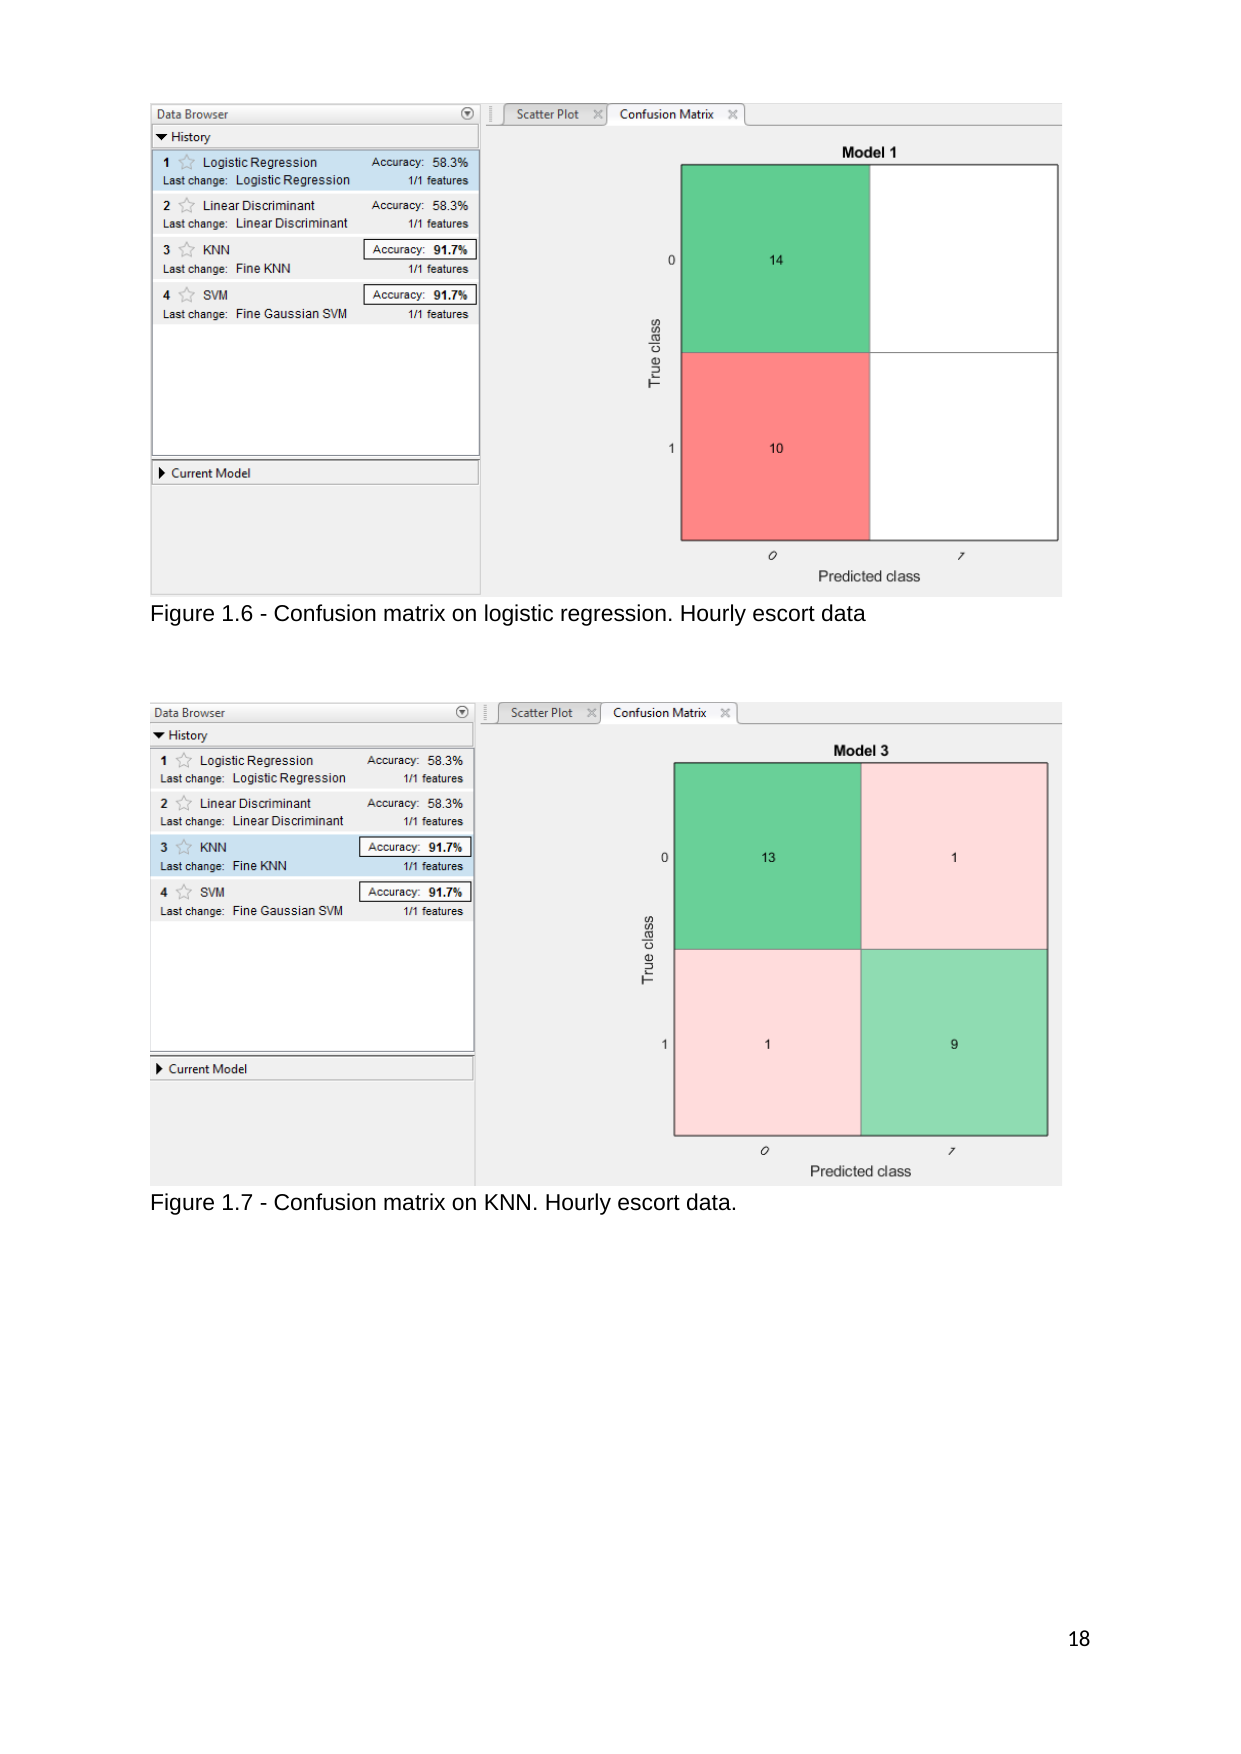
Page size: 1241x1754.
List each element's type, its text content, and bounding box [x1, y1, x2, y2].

picture [150, 702, 1063, 1186]
picture [150, 103, 1063, 597]
